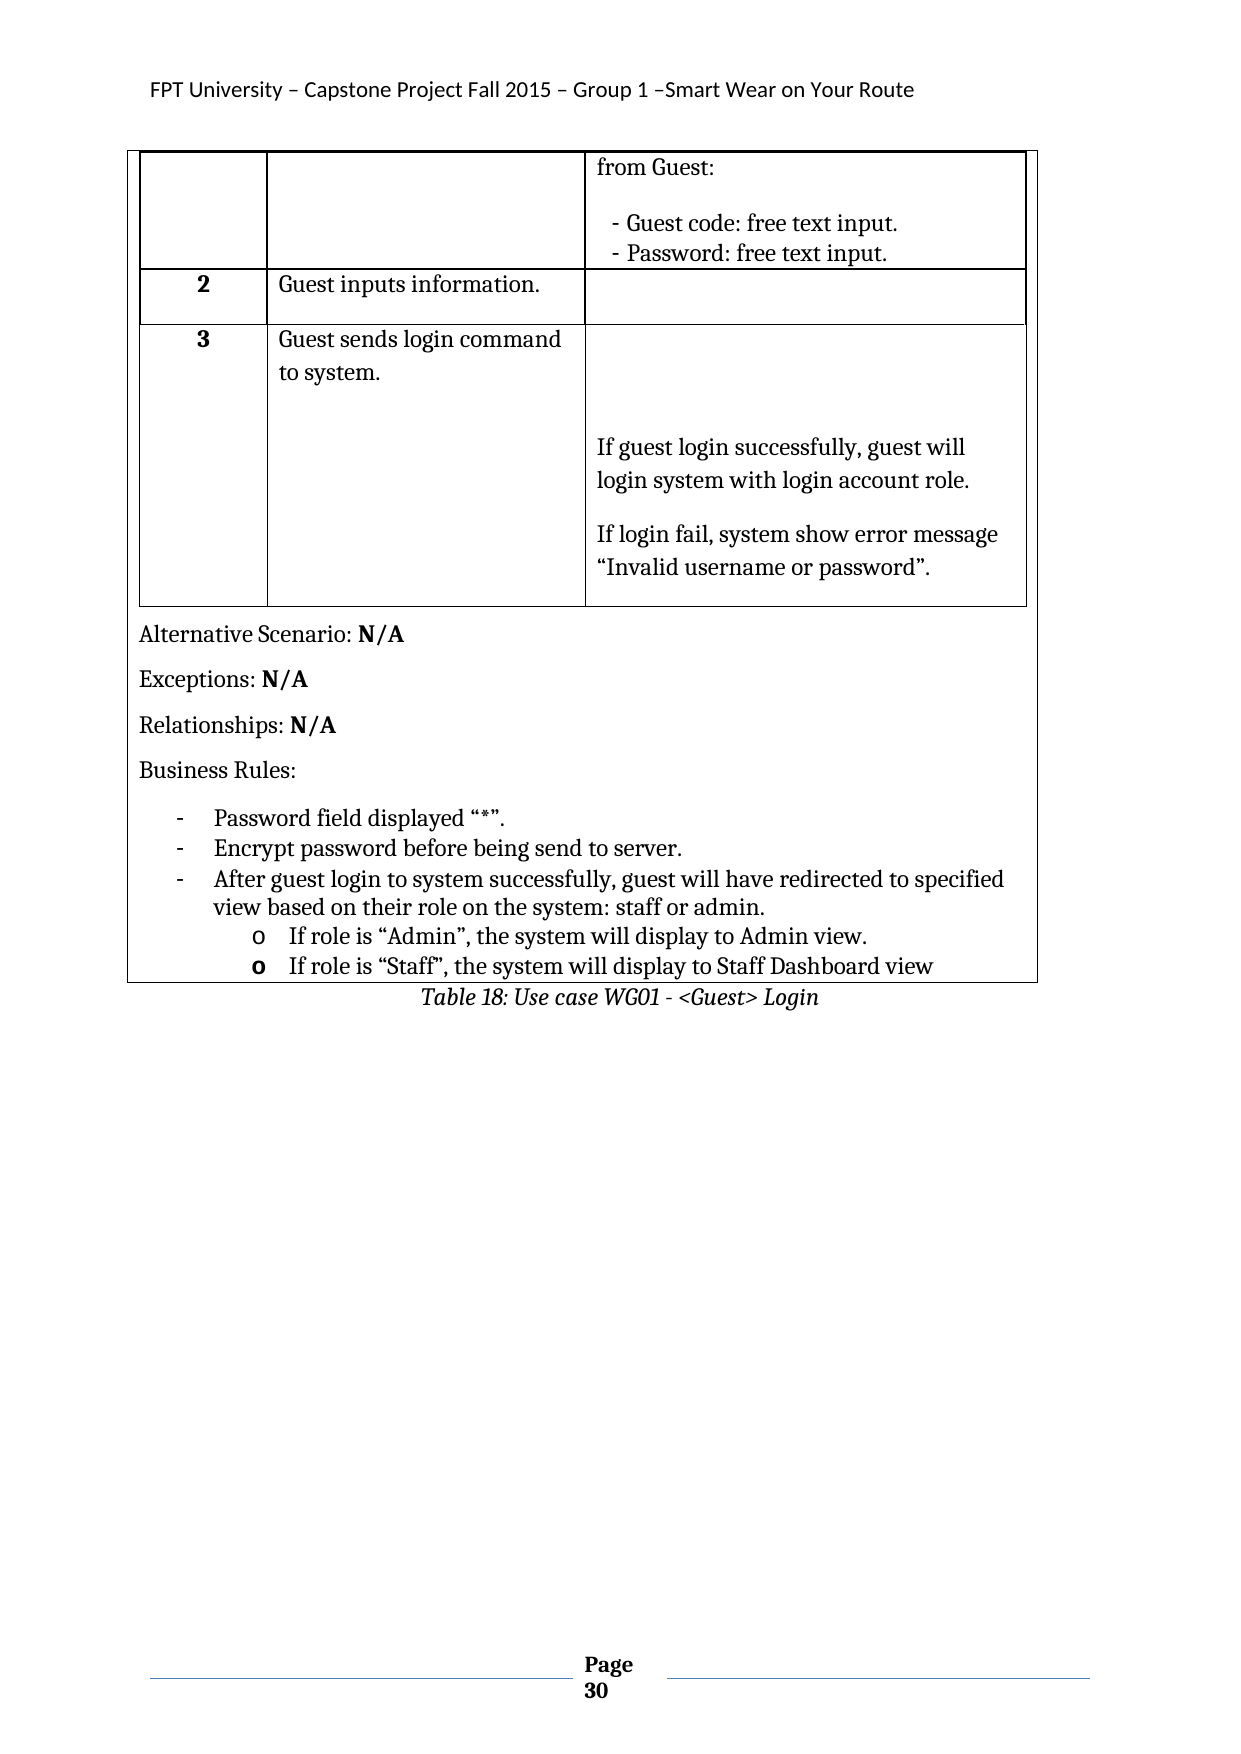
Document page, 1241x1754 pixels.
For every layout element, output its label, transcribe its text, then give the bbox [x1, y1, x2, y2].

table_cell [128, 151, 1037, 982]
text Table 18: Use case WG01 - <Guest> Login [150, 983, 1090, 1012]
